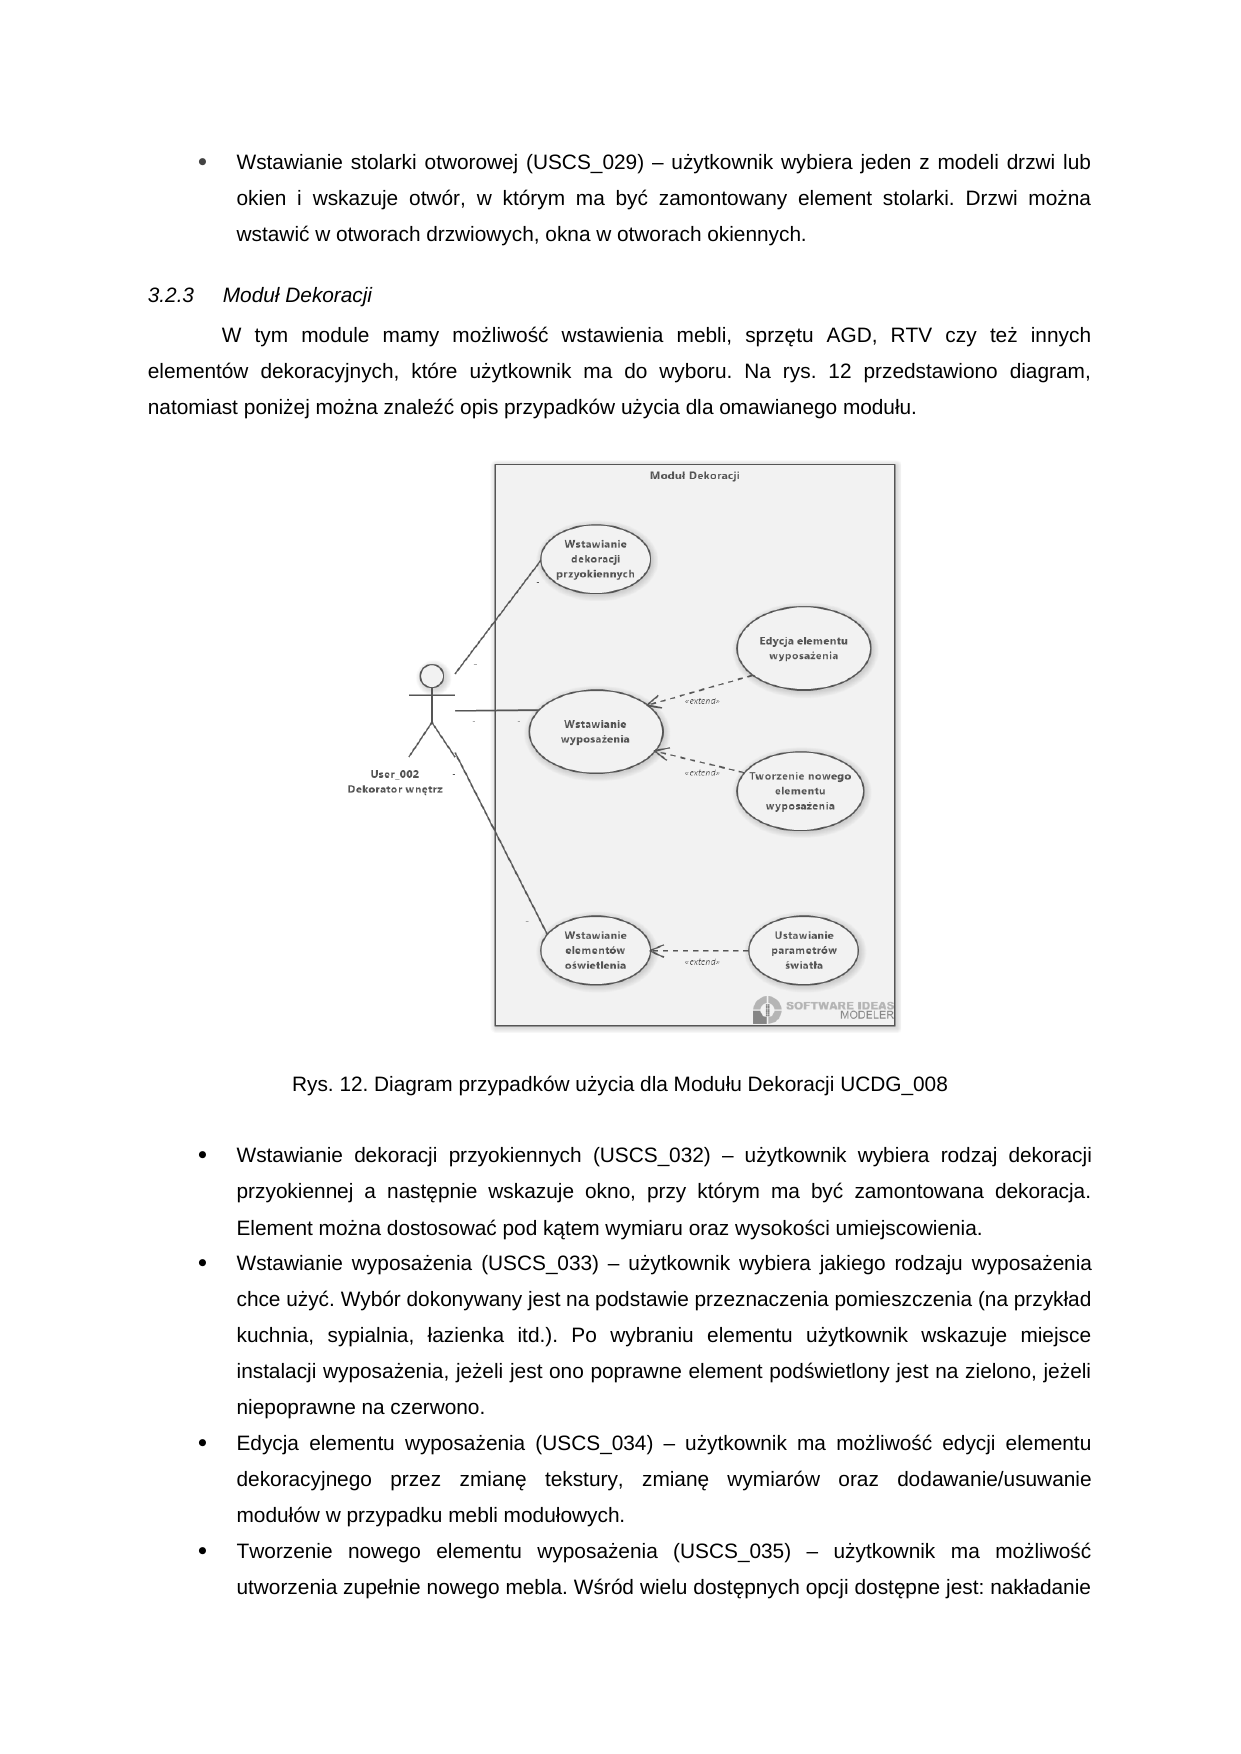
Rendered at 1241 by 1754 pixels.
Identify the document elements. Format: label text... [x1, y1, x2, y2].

text Rys. 12. Diagram przypadków użycia dla Modułu Dekoracji UCDG_008 [148, 1071, 1092, 1095]
picture [338, 458, 902, 1033]
list Wstawianie dekoracji przyokiennych (USCS_032) – użytkownik wybiera rodzaj dekoracji przyokiennej a następnie wskazuje okno, przy którym ma być zamontowana dekoracja. Element można dostosować pod kątem wymiaru oraz wysokości umiejscowienia. [199, 1143, 1092, 1239]
list Edycja elementu wyposażenia (USCS_034) – użytkownik ma możliwość edycji elementu dekoracyjnego przez zmianę tekstury, zmianę wymiarów oraz dodawanie/usuwanie modułów w przypadku mebli modułowych. [199, 1431, 1092, 1527]
list Wstawianie stolarki otworowej (USCS_029) – użytkownik wybiera jeden z modeli drzwi lub okien i wskazuje otwór, w którym ma być zamontowany element stolarki. Drzwi można wstawić w otworach drzwiowych, okna w otworach okiennych. [199, 150, 1092, 246]
list Wstawianie wyposażenia (USCS_033) – użytkownik wybiera jakiego rodzaju wyposażenia chce użyć. Wybór dokonywany jest na podstawie przeznaczenia pomieszczenia (na przykład kuchnia, sypialnia, łazienka itd.). Po wybraniu elementu użytkownik wskazuje miejsce instalacji wyposażenia, jeżeli jest ono poprawne element podświetlony jest na zielono, jeżeli niepoprawne na czerwono. [199, 1251, 1092, 1419]
subtitle Moduł Dekoracji [148, 283, 1092, 307]
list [199, 1539, 1092, 1599]
text W tym module mamy możliwość wstawienia mebli, sprzętu AGD, RTV czy też innych elementów dekoracyjnych, które użytkownik ma do wyboru. Na rys. 12 przedstawiono diagram, natomiast poniżej można znaleźć opis przypadków użycia dla omawianego modułu. [148, 323, 1092, 419]
